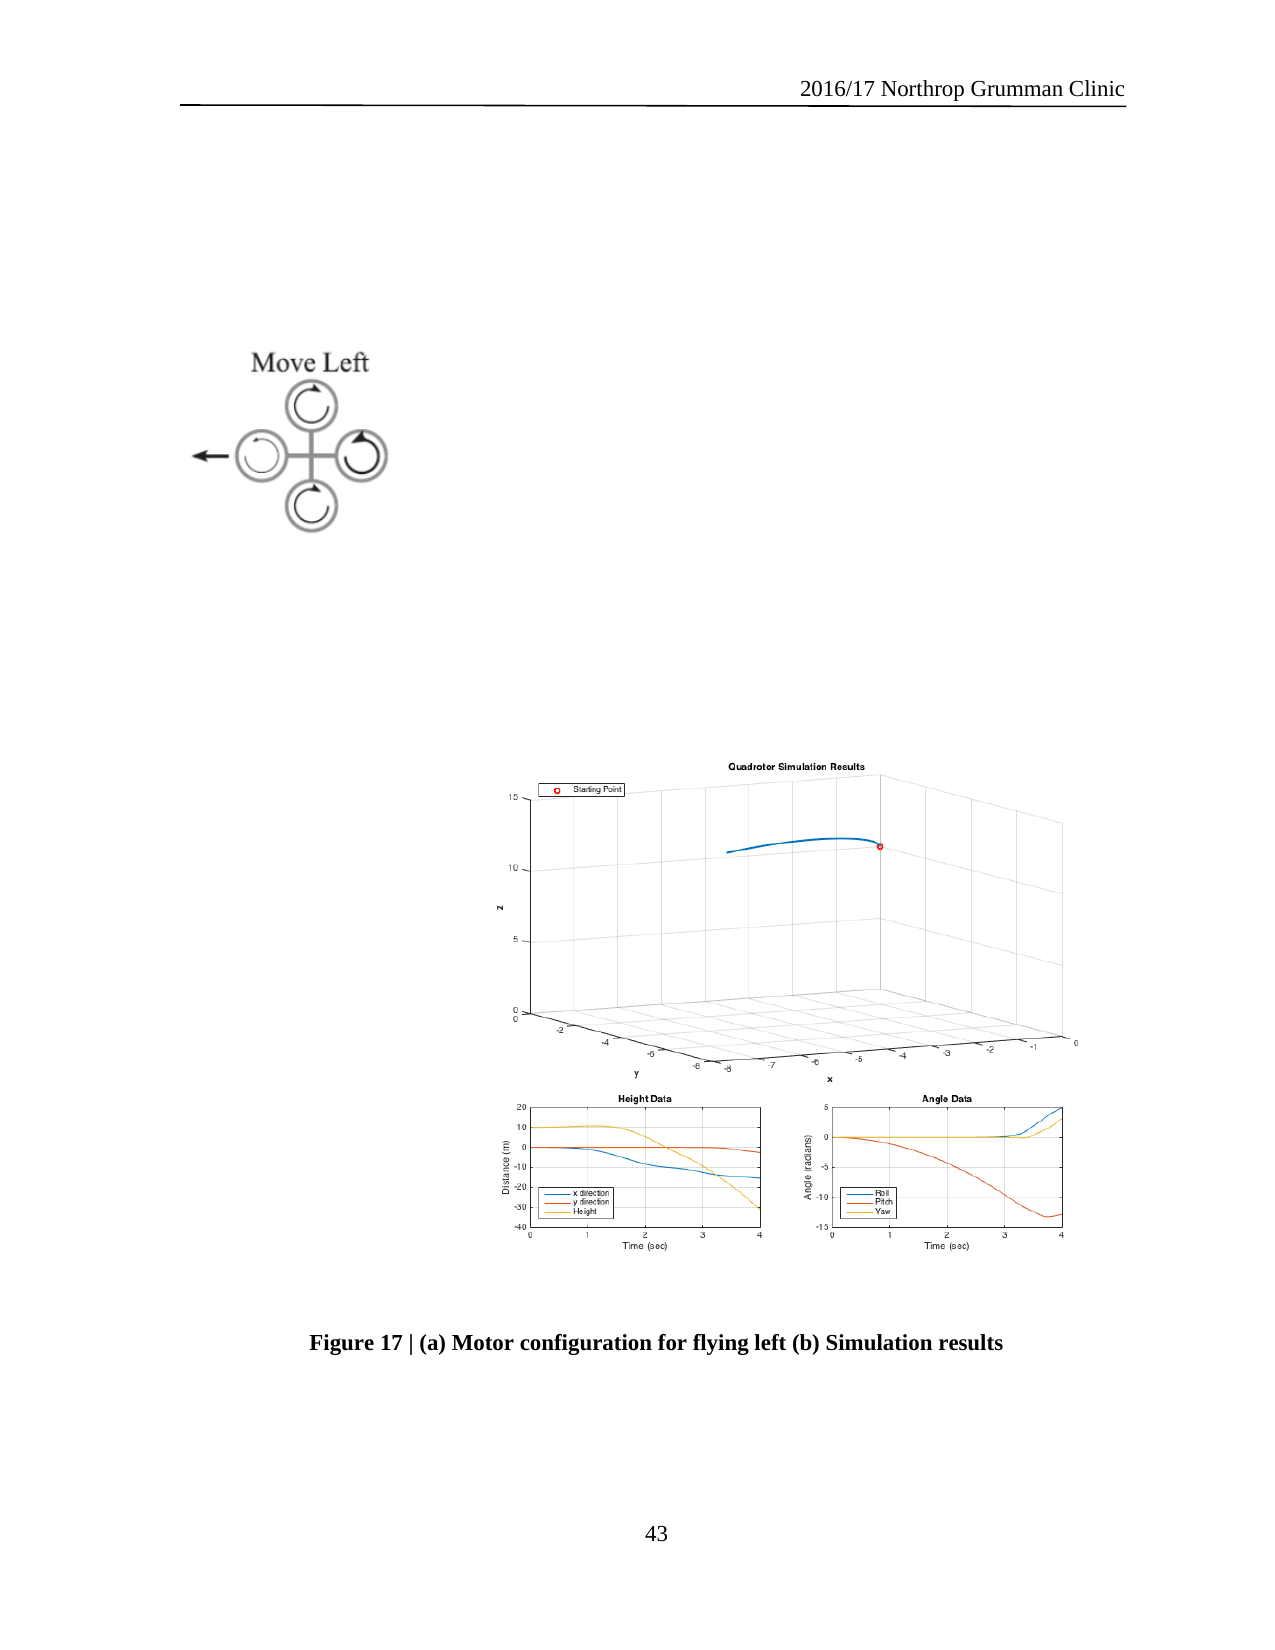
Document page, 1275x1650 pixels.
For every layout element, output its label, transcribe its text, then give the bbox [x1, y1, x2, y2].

text Figure | (a) Motor configuration for flying left (b) Simulation results [187, 1329, 1125, 1355]
picture [441, 733, 1125, 1288]
picture [189, 335, 402, 550]
